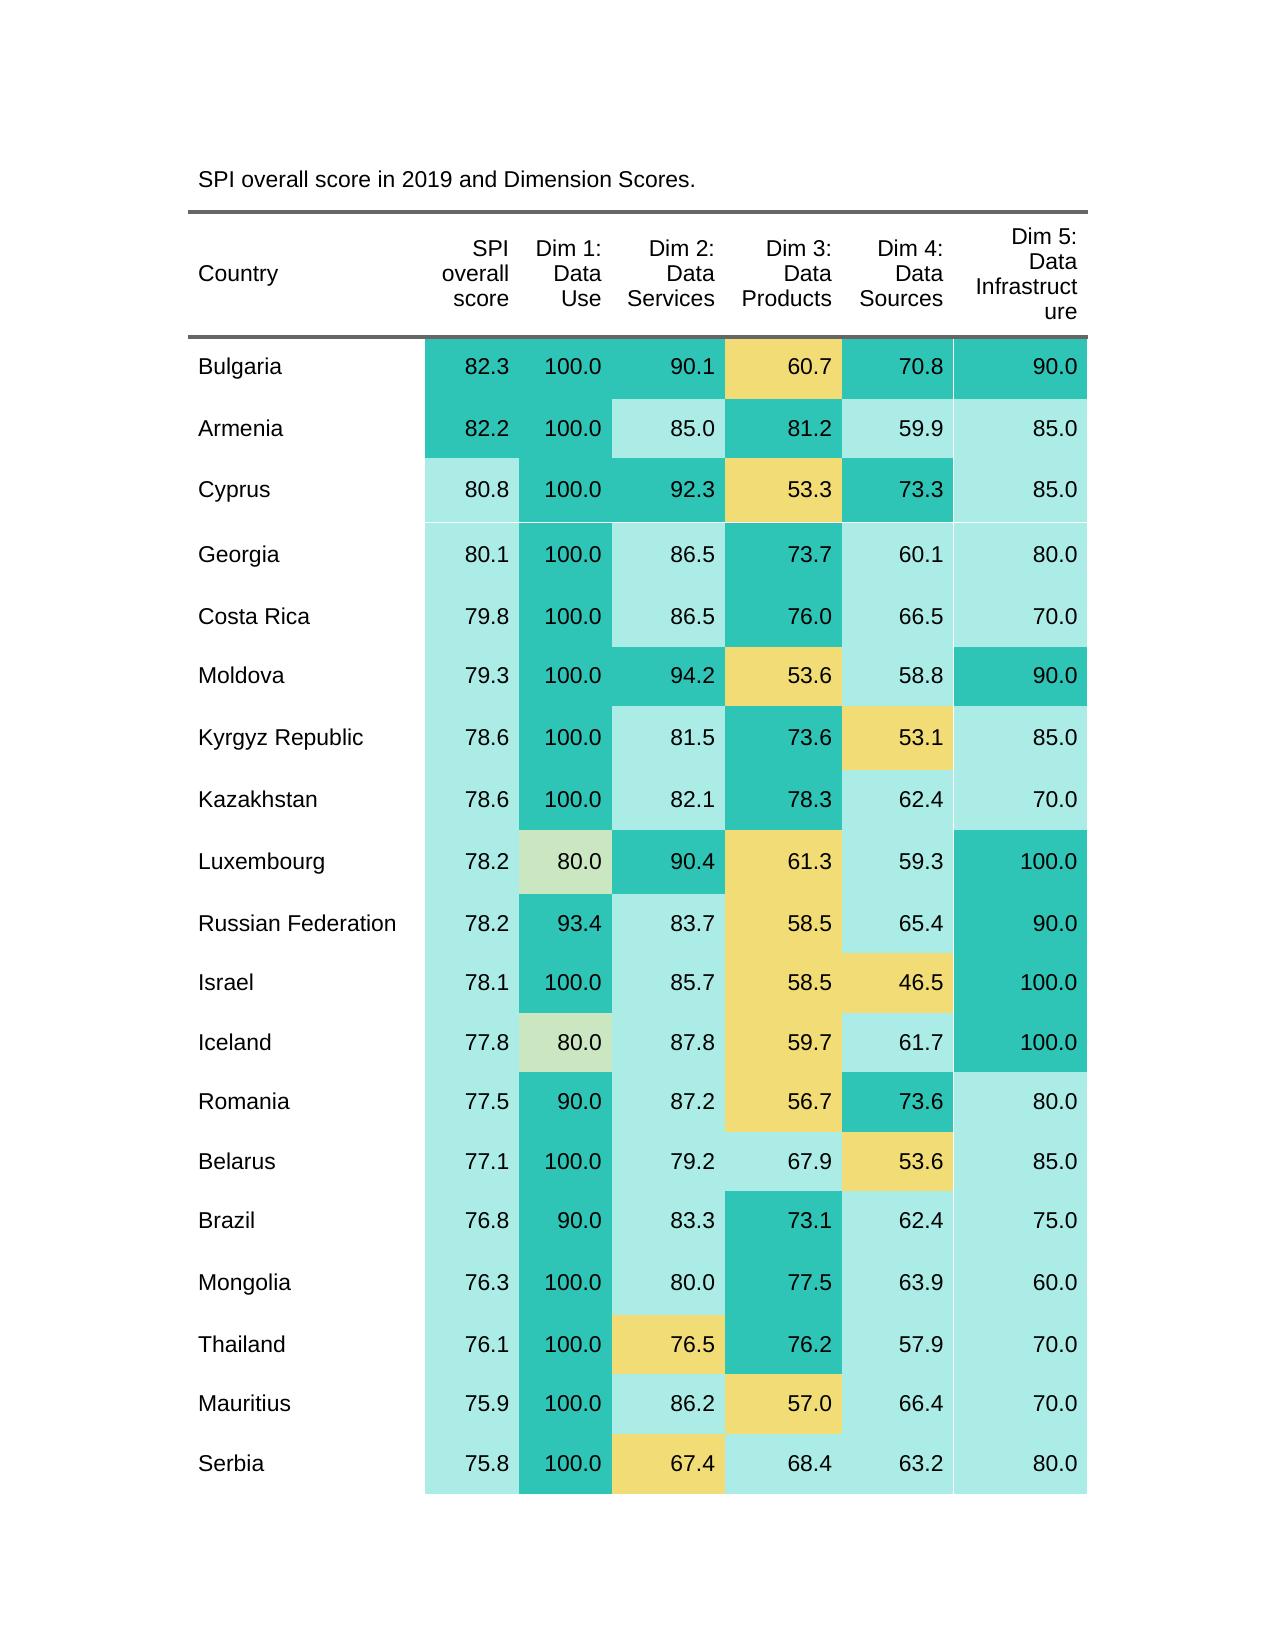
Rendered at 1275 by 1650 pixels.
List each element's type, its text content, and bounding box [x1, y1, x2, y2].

table_cell 61.3 [725, 830, 842, 894]
table_cell 62.4 [842, 770, 953, 830]
table_cell 82.1 [612, 770, 725, 830]
table_cell 100.0 [519, 647, 612, 706]
table_cell 73.6 [725, 706, 842, 770]
table_cell Georgia [188, 523, 425, 587]
table_cell 100.0 [519, 523, 612, 587]
table_cell 53.1 [842, 706, 953, 770]
table_cell 77.8 [425, 1013, 519, 1072]
table_cell 73.7 [725, 523, 842, 587]
table_cell 65.4 [842, 894, 953, 953]
table_cell 70.0 [954, 1374, 1087, 1434]
table_cell Romania [188, 1072, 425, 1132]
table_cell 79.8 [425, 587, 519, 647]
table_cell 90.0 [519, 1072, 612, 1132]
table_cell 76.1 [425, 1315, 519, 1374]
table_cell 75.9 [425, 1374, 519, 1434]
table_cell 59.9 [842, 399, 953, 458]
table_cell Moldova [188, 647, 425, 706]
table_cell Russian Federation [188, 894, 425, 953]
table_cell 100.0 [519, 587, 612, 647]
table_cell 100.0 [519, 1132, 612, 1191]
table_cell 57.9 [842, 1315, 953, 1374]
table_cell 73.3 [842, 458, 953, 522]
table_cell Thailand [188, 1315, 425, 1374]
table_cell 100.0 [519, 770, 612, 830]
table_cell 60.7 [725, 339, 842, 399]
table_cell 67.4 [612, 1434, 725, 1494]
table_cell 78.3 [725, 770, 842, 830]
table_header SPI overall score in 2019 and Dimension Scores. [188, 150, 1087, 210]
table_cell Dim 3: Data Products [725, 214, 842, 335]
table_cell 100.0 [519, 1251, 612, 1315]
table_cell 80.0 [519, 1013, 612, 1072]
table_cell 80.8 [425, 458, 519, 522]
table_cell Dim 4: Data Sources [842, 214, 953, 335]
table_cell 59.3 [842, 830, 953, 894]
table_cell 80.0 [954, 1434, 1087, 1494]
table_cell 100.0 [519, 1434, 612, 1494]
table_cell 100.0 [954, 830, 1087, 894]
table_cell 100.0 [519, 706, 612, 770]
table_cell 100.0 [519, 458, 612, 522]
table_cell 100.0 [519, 1315, 612, 1374]
table_cell 53.6 [725, 647, 842, 706]
table_cell 93.4 [519, 894, 612, 953]
table_cell 78.1 [425, 953, 519, 1013]
table_cell 56.7 [725, 1072, 842, 1132]
table_cell 100.0 [519, 953, 612, 1013]
table_cell 82.2 [425, 399, 519, 458]
table_cell Dim 5: Data Infrastructure [954, 214, 1087, 335]
table_cell 53.6 [842, 1132, 953, 1191]
table_cell Costa Rica [188, 587, 425, 647]
table_cell 90.0 [954, 339, 1087, 399]
table_cell 100.0 [519, 339, 612, 399]
table_cell 76.0 [725, 587, 842, 647]
table_cell 100.0 [954, 953, 1087, 1013]
table_cell 82.3 [425, 339, 519, 399]
table_cell 70.8 [842, 339, 953, 399]
table_cell 67.9 [725, 1132, 842, 1191]
table_cell 75.8 [425, 1434, 519, 1494]
table_cell 90.4 [612, 830, 725, 894]
table_cell 83.7 [612, 894, 725, 953]
table_cell 79.3 [425, 647, 519, 706]
table_cell 78.2 [425, 894, 519, 953]
table_cell 70.0 [954, 587, 1087, 647]
table_cell 58.5 [725, 894, 842, 953]
table_cell 86.5 [612, 523, 725, 587]
table_cell 100.0 [519, 399, 612, 458]
table_cell 66.5 [842, 587, 953, 647]
table_cell 76.2 [725, 1315, 842, 1374]
table_cell 94.2 [612, 647, 725, 706]
table_cell Dim 1: Data Use [519, 214, 612, 335]
table_cell 86.2 [612, 1374, 725, 1434]
table_cell 77.5 [725, 1251, 842, 1315]
table_cell 85.0 [612, 399, 725, 458]
table_cell Bulgaria [188, 339, 425, 399]
table_cell Serbia [188, 1434, 425, 1494]
table_cell 59.7 [725, 1013, 842, 1072]
table_cell Mongolia [188, 1251, 425, 1315]
table_cell 60.0 [954, 1251, 1087, 1315]
table_cell 77.5 [425, 1072, 519, 1132]
table_cell 78.6 [425, 706, 519, 770]
table_cell 90.0 [519, 1191, 612, 1251]
table_cell 79.2 [612, 1132, 725, 1191]
table_cell 70.0 [954, 770, 1087, 830]
table_cell Luxembourg [188, 830, 425, 894]
table_cell 90.0 [954, 894, 1087, 953]
table_cell Armenia [188, 399, 425, 458]
table_cell 63.2 [842, 1434, 953, 1494]
table_cell Belarus [188, 1132, 425, 1191]
table_cell 63.9 [842, 1251, 953, 1315]
table_cell 76.8 [425, 1191, 519, 1251]
table_cell 80.0 [954, 1072, 1087, 1132]
table_cell 80.1 [425, 523, 519, 587]
table_cell 58.8 [842, 647, 953, 706]
table_cell 81.2 [725, 399, 842, 458]
table_cell 100.0 [519, 1374, 612, 1434]
table_cell 90.1 [612, 339, 725, 399]
table_cell Cyprus [188, 458, 425, 522]
table_cell 75.0 [954, 1191, 1087, 1251]
table_cell Israel [188, 953, 425, 1013]
table_cell 77.1 [425, 1132, 519, 1191]
table_cell 85.7 [612, 953, 725, 1013]
table_cell 83.3 [612, 1191, 725, 1251]
table_cell 61.7 [842, 1013, 953, 1072]
table_cell Kyrgyz Republic [188, 706, 425, 770]
table_cell 46.5 [842, 953, 953, 1013]
table_cell 80.0 [612, 1251, 725, 1315]
table_cell 92.3 [612, 458, 725, 522]
table_cell 57.0 [725, 1374, 842, 1434]
table_cell 68.4 [725, 1434, 842, 1494]
table_cell 85.0 [954, 706, 1087, 770]
table_cell 81.5 [612, 706, 725, 770]
table_cell Iceland [188, 1013, 425, 1072]
table_cell 80.0 [519, 830, 612, 894]
table_cell Mauritius [188, 1374, 425, 1434]
table_cell 76.5 [612, 1315, 725, 1374]
table_cell 62.4 [842, 1191, 953, 1251]
table_cell Country [188, 214, 425, 335]
table_cell Dim 2: Data Services [612, 214, 725, 335]
table_cell Brazil [188, 1191, 425, 1251]
table_cell 58.5 [725, 953, 842, 1013]
table_cell 87.8 [612, 1013, 725, 1072]
table_cell 78.6 [425, 770, 519, 830]
table_cell 78.2 [425, 830, 519, 894]
table_cell Kazakhstan [188, 770, 425, 830]
table_cell 85.0 [954, 458, 1087, 522]
table_cell 76.3 [425, 1251, 519, 1315]
table_cell 87.2 [612, 1072, 725, 1132]
table_cell 80.0 [954, 523, 1087, 587]
table_cell 100.0 [954, 1013, 1087, 1072]
table_cell 66.4 [842, 1374, 953, 1434]
table_cell 90.0 [954, 647, 1087, 706]
table_cell 85.0 [954, 1132, 1087, 1191]
table_cell 53.3 [725, 458, 842, 522]
table_cell 73.1 [725, 1191, 842, 1251]
table_cell 73.6 [842, 1072, 953, 1132]
table_cell SPI overall score [425, 214, 519, 335]
table_cell 86.5 [612, 587, 725, 647]
table_cell 70.0 [954, 1315, 1087, 1374]
table_cell 60.1 [842, 523, 953, 587]
table_cell 85.0 [954, 399, 1087, 458]
